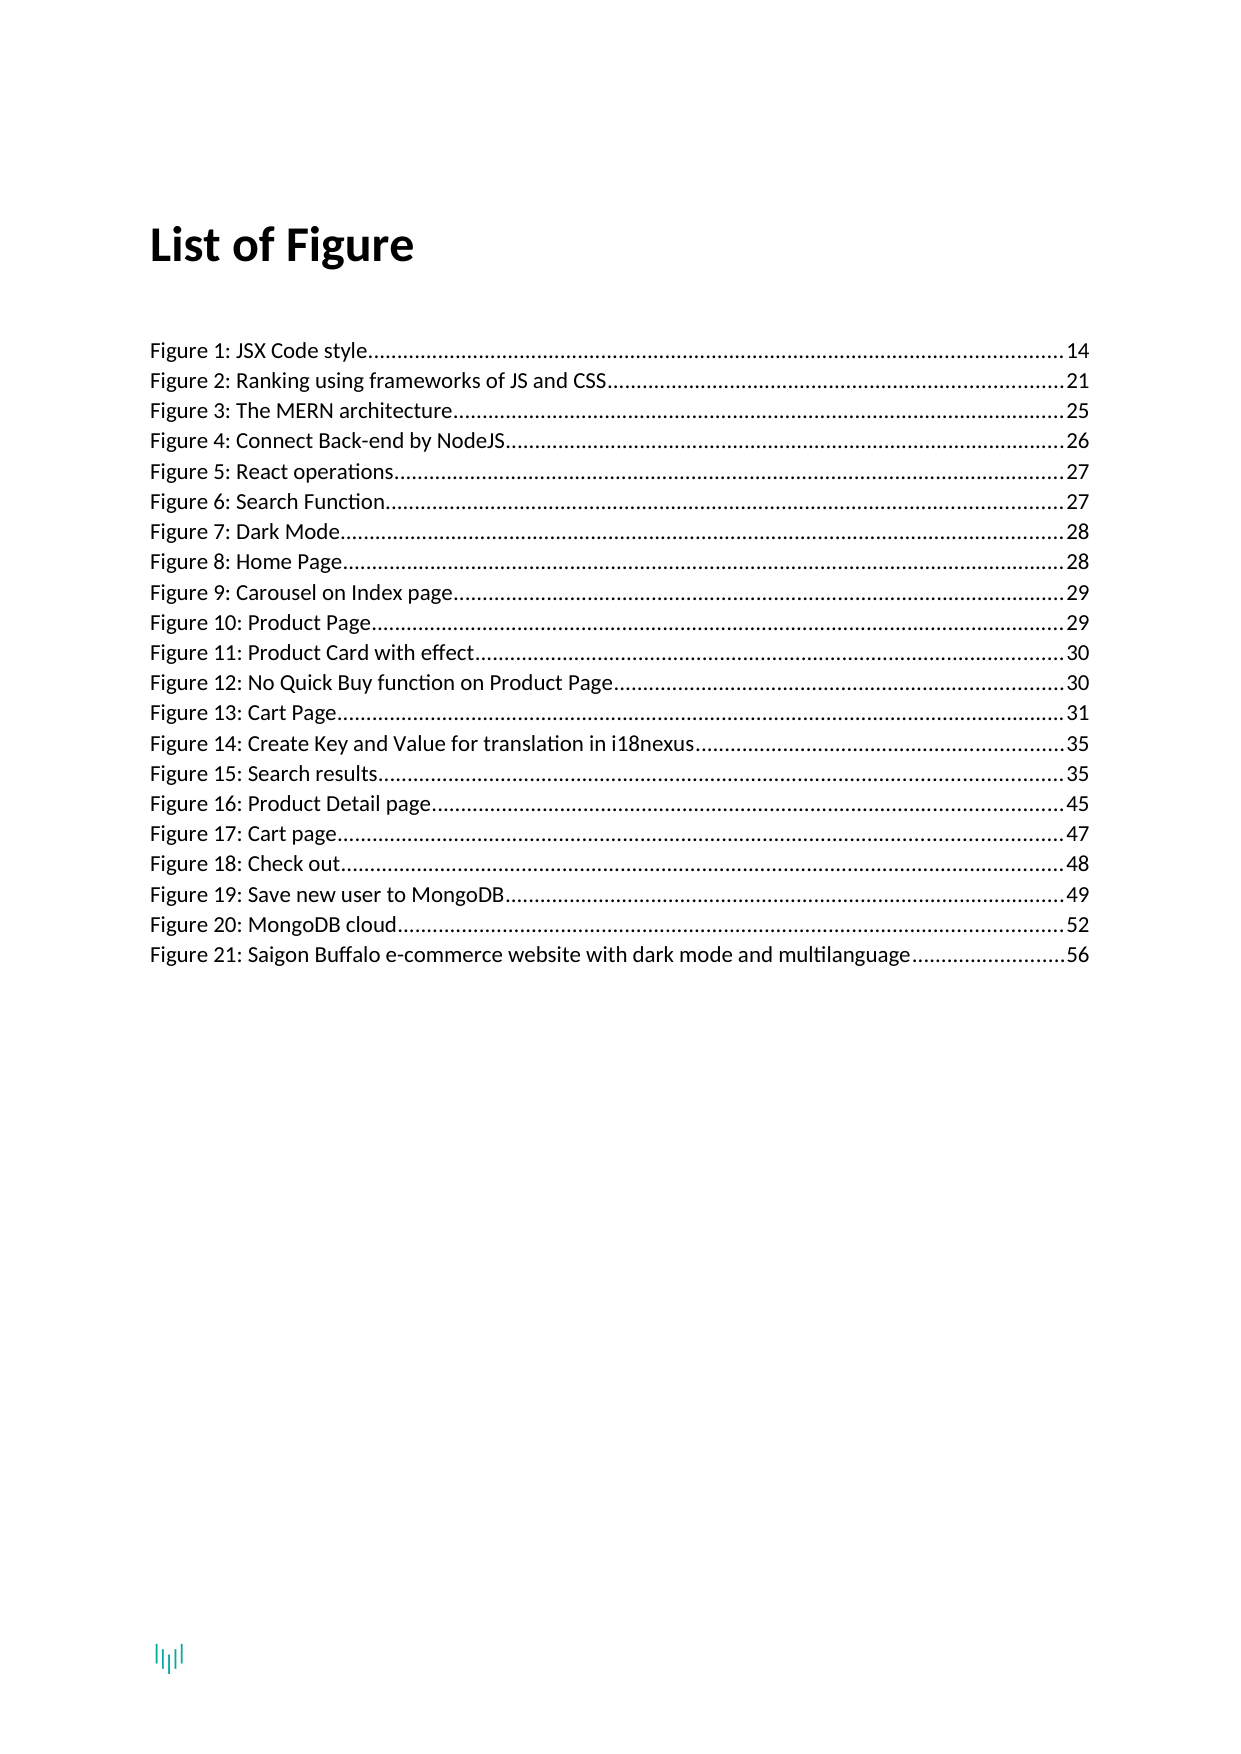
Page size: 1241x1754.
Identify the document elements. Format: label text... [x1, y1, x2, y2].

text Figure 7: Dark Mode 28 [150, 517, 1090, 545]
text Figure 4: Connect Back-end by NodeJS 26 [150, 427, 1090, 455]
text Figure 3: The MERN architecture 25 [150, 396, 1090, 424]
text Figure 10: Product Page 29 [150, 608, 1090, 636]
text Figure 5: React operations 27 [150, 457, 1090, 485]
subtitle List of Figure [150, 212, 1090, 273]
text Figure 13: Cart Page 31 [150, 698, 1090, 727]
text Figure 1: JSX Code style 14 [150, 336, 1090, 364]
text Figure 21: Saigon Buffalo e-commerce website with dark mode and multilanguage 56 [150, 940, 1090, 968]
text Figure 6: Search Function 27 [150, 487, 1090, 515]
text Figure 8: Home Page 28 [150, 547, 1090, 576]
text Figure 2: Ranking using frameworks of JS and CSS 21 [150, 366, 1090, 394]
text Figure 19: Save new user to MongoDB 49 [150, 880, 1090, 908]
text Figure 20: MongoDB cloud 52 [150, 910, 1090, 938]
text Figure 11: Product Card with effect 30 [150, 638, 1090, 666]
text Figure 14: Create Key and Value for translation in i18nexus 35 [150, 729, 1090, 757]
picture [150, 1639, 188, 1677]
text Figure 12: No Quick Buy function on Product Page 30 [150, 668, 1090, 696]
text Figure 15: Search results 35 [150, 759, 1090, 787]
text Figure 16: Product Detail page 45 [150, 789, 1090, 817]
text Figure 18: Check out 48 [150, 849, 1090, 878]
text Figure 9: Carousel on Index page 29 [150, 578, 1090, 606]
text Figure 17: Cart page 47 [150, 819, 1090, 847]
